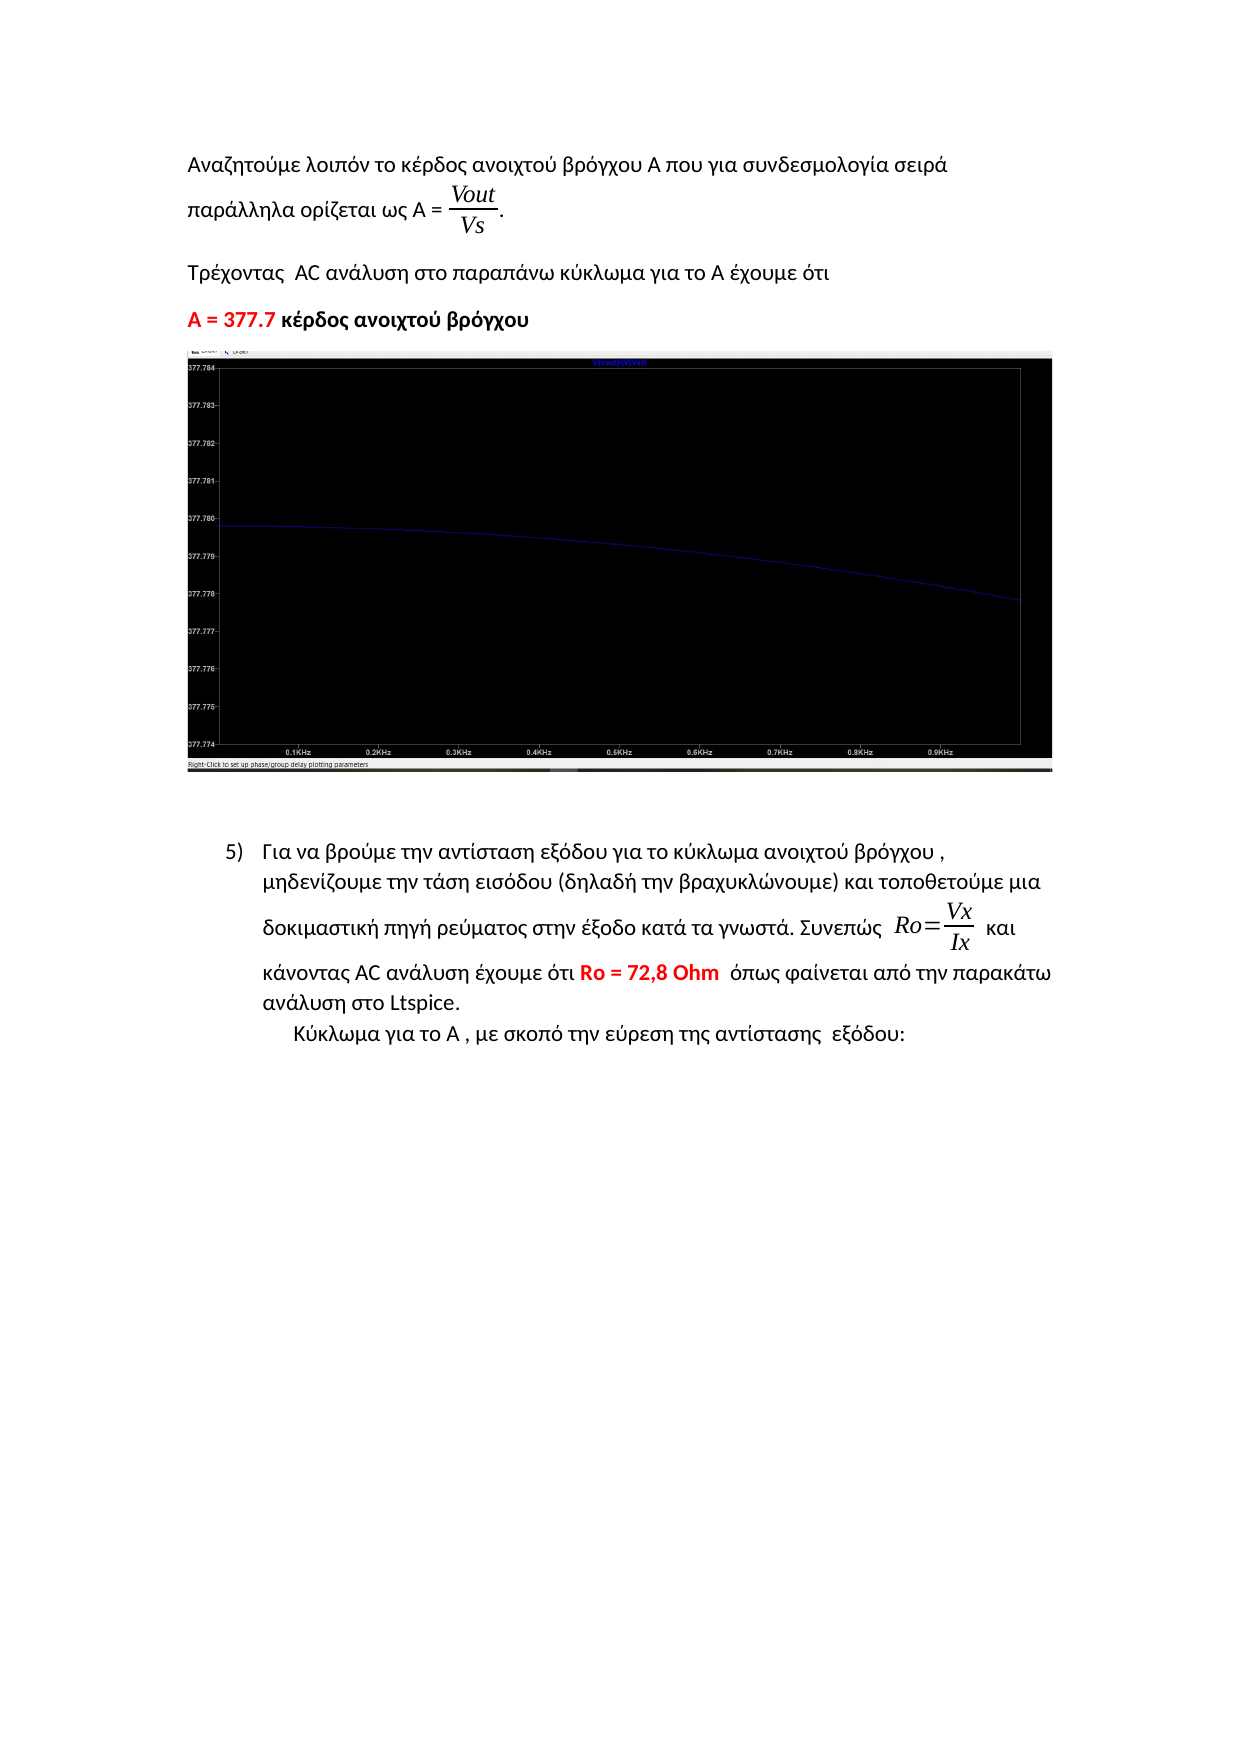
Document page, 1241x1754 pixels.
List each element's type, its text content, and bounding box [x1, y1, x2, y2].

list Κύκλωμα για το Α , με σκοπό την εύρεση της αντίστασης εξόδου: [262, 1019, 1053, 1047]
text Αναζητούμε λοιπόν το κέρδος ανοιχτού βρόγχου Α που για συνδεσμολογία σειρά παράλληλα ορίζεται ως Α = . [187, 150, 1053, 239]
text Τρέχοντας AC ανάλυση στο παραπάνω κύκλωμα για το Α έχουμε ότι [187, 258, 1053, 286]
list Για να βρούμε την αντίσταση εξόδου για το κύκλωμα ανοιχτού βρόγχου , μηδενίζουμε την τάση εισόδου (δηλαδή την βραχυκλώνουμε) και τοποθετούμε μια δοκιμαστική πηγή ρεύματος στην έξοδο κατά τα γνωστά. Συνεπώς και κάνοντας AC ανάλυση έχουμε ότι Ro = 72,8 Ohm όπως φαίνεται από την παρακάτω ανάλυση στο Ltspice. [225, 837, 1053, 1017]
picture [187, 351, 1053, 772]
text Α = 377.7 κέρδος ανοιχτού βρόγχου [187, 305, 1053, 333]
